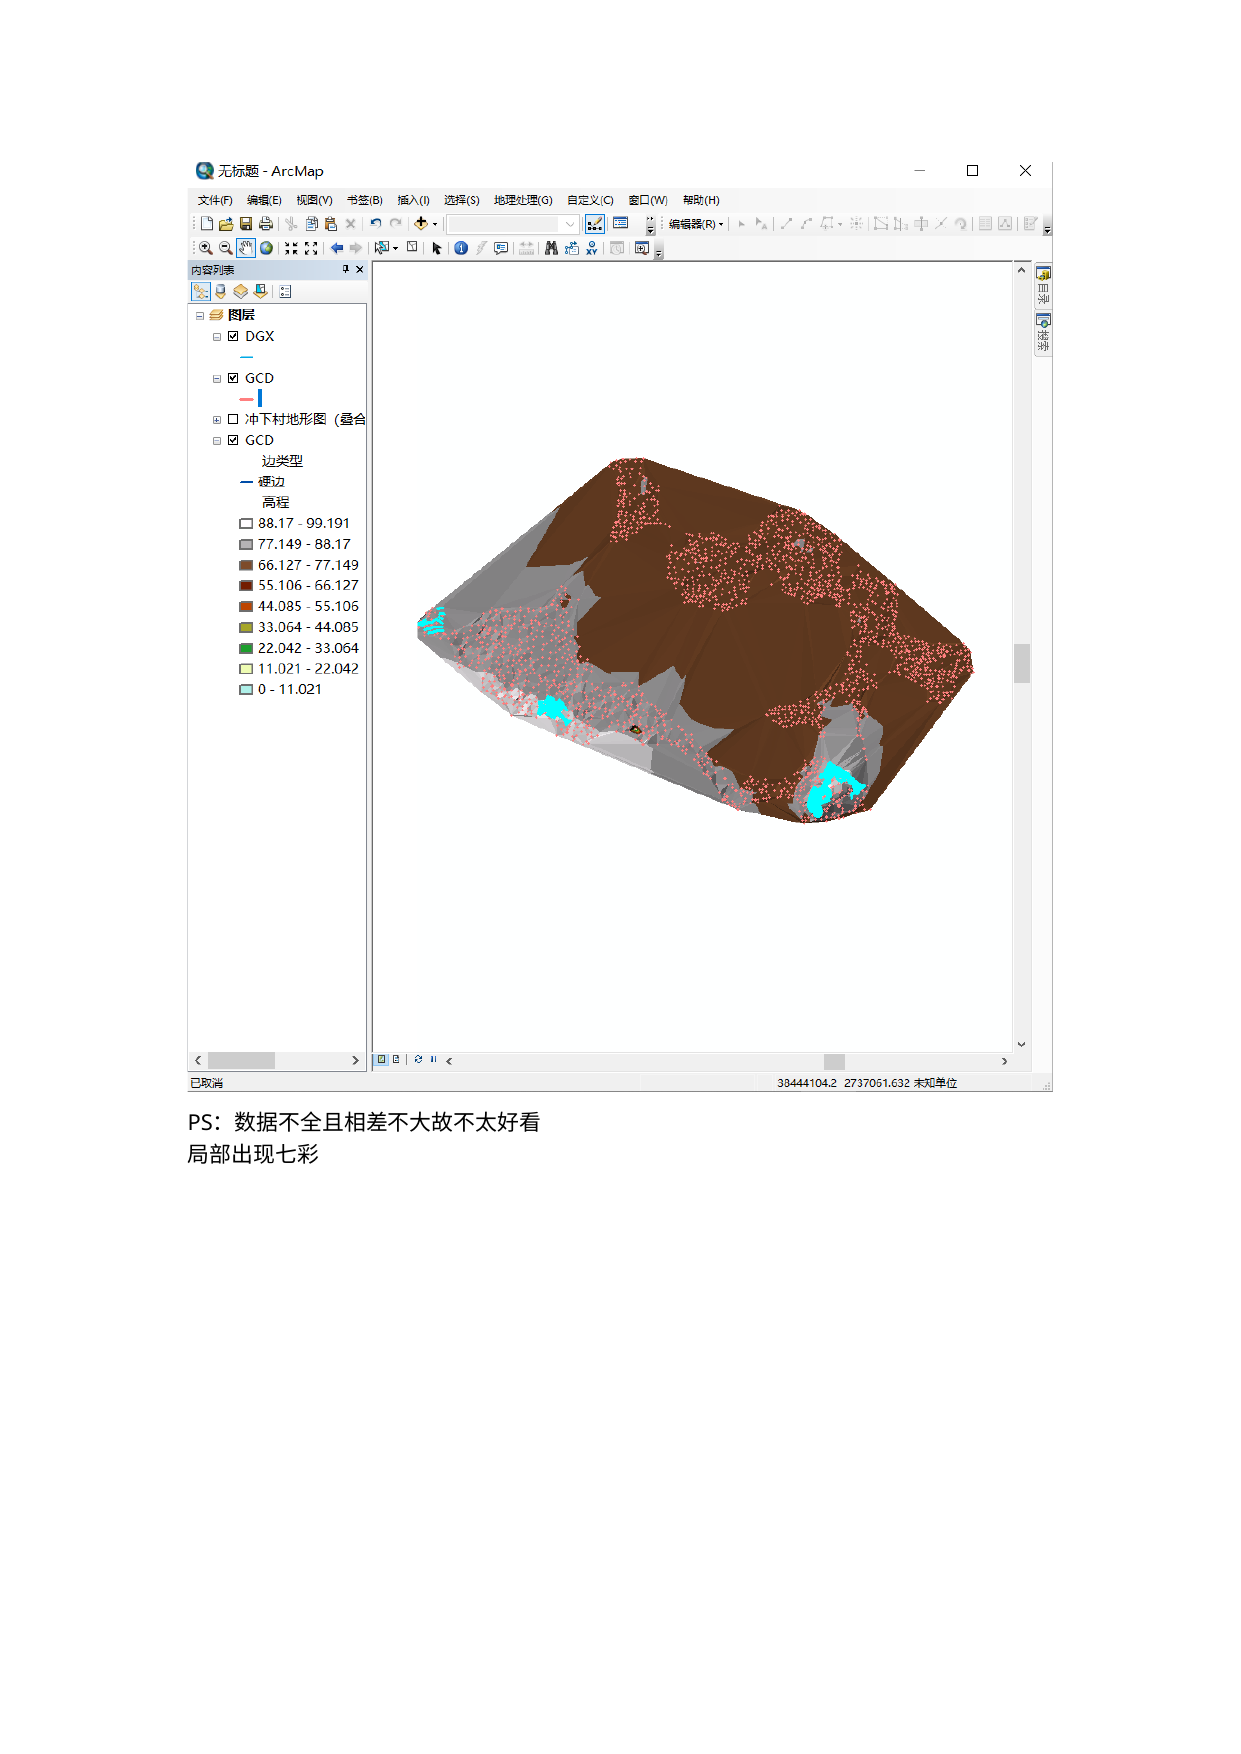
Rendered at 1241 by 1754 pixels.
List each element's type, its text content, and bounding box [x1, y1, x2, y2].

picture [187, 162, 1053, 1092]
text 局部出现七彩 [187, 1137, 1053, 1169]
text PS：数据不全且相差不大故不太好看 [187, 1104, 1053, 1137]
